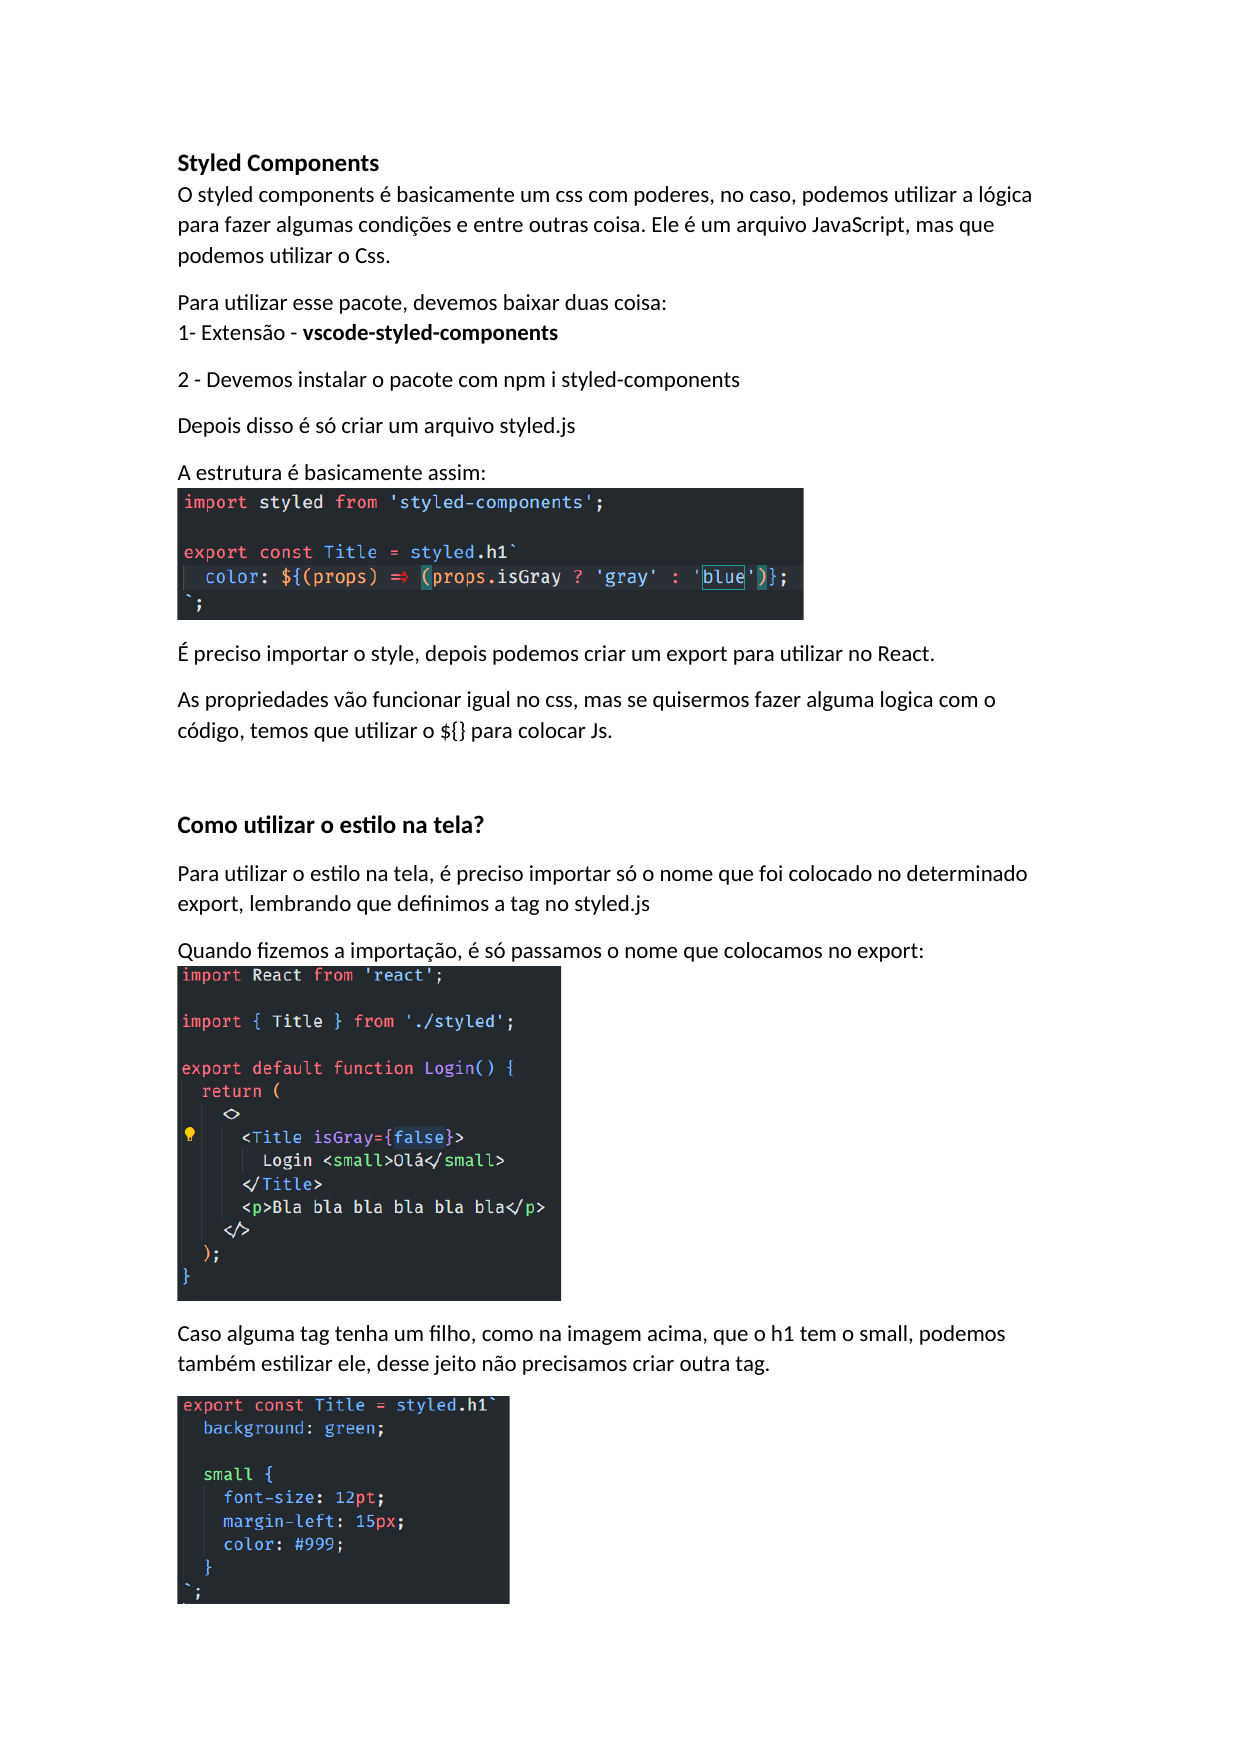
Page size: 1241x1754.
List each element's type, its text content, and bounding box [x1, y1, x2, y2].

picture [177, 966, 562, 1301]
picture [177, 1396, 510, 1604]
text Depois disso é só criar um arquivo styled.js [177, 412, 1063, 439]
text Para utilizar o estilo na tela, é preciso importar só o nome que foi colocado no determinado export, lembrando que definimos a tag no styled.js [177, 859, 1063, 917]
text Para utilizar esse pacote, devemos baixar duas coisa: 1- Extensão - vscode-styled-components [177, 288, 1063, 346]
text Caso alguma tag tenha um filho, como na imagem acima, que o h1 tem o small, podemos também estilizar ele, desse jeito não precisamos criar outra tag. [177, 1319, 1063, 1378]
text É preciso importar o style, depois podemos criar um export para utilizar no React. [177, 639, 1063, 667]
text Como utilizar o estilo na tela? [177, 809, 1063, 840]
picture [177, 488, 804, 620]
text As propriedades vão funcionar igual no css, mas se quisermos fazer alguma logica com o código, temos que utilizar o ${} para colocar Js. [177, 686, 1063, 744]
text Styled Components O styled components é basicamente um css com poderes, no caso, podemos utilizar a lógica para fazer algumas condições e entre outras coisa. Ele é um arquivo JavaScript, mas que podemos utilizar o Css. [177, 148, 1063, 269]
text 2 - Devemos instalar o pacote com npm i styled-components [177, 365, 1063, 393]
